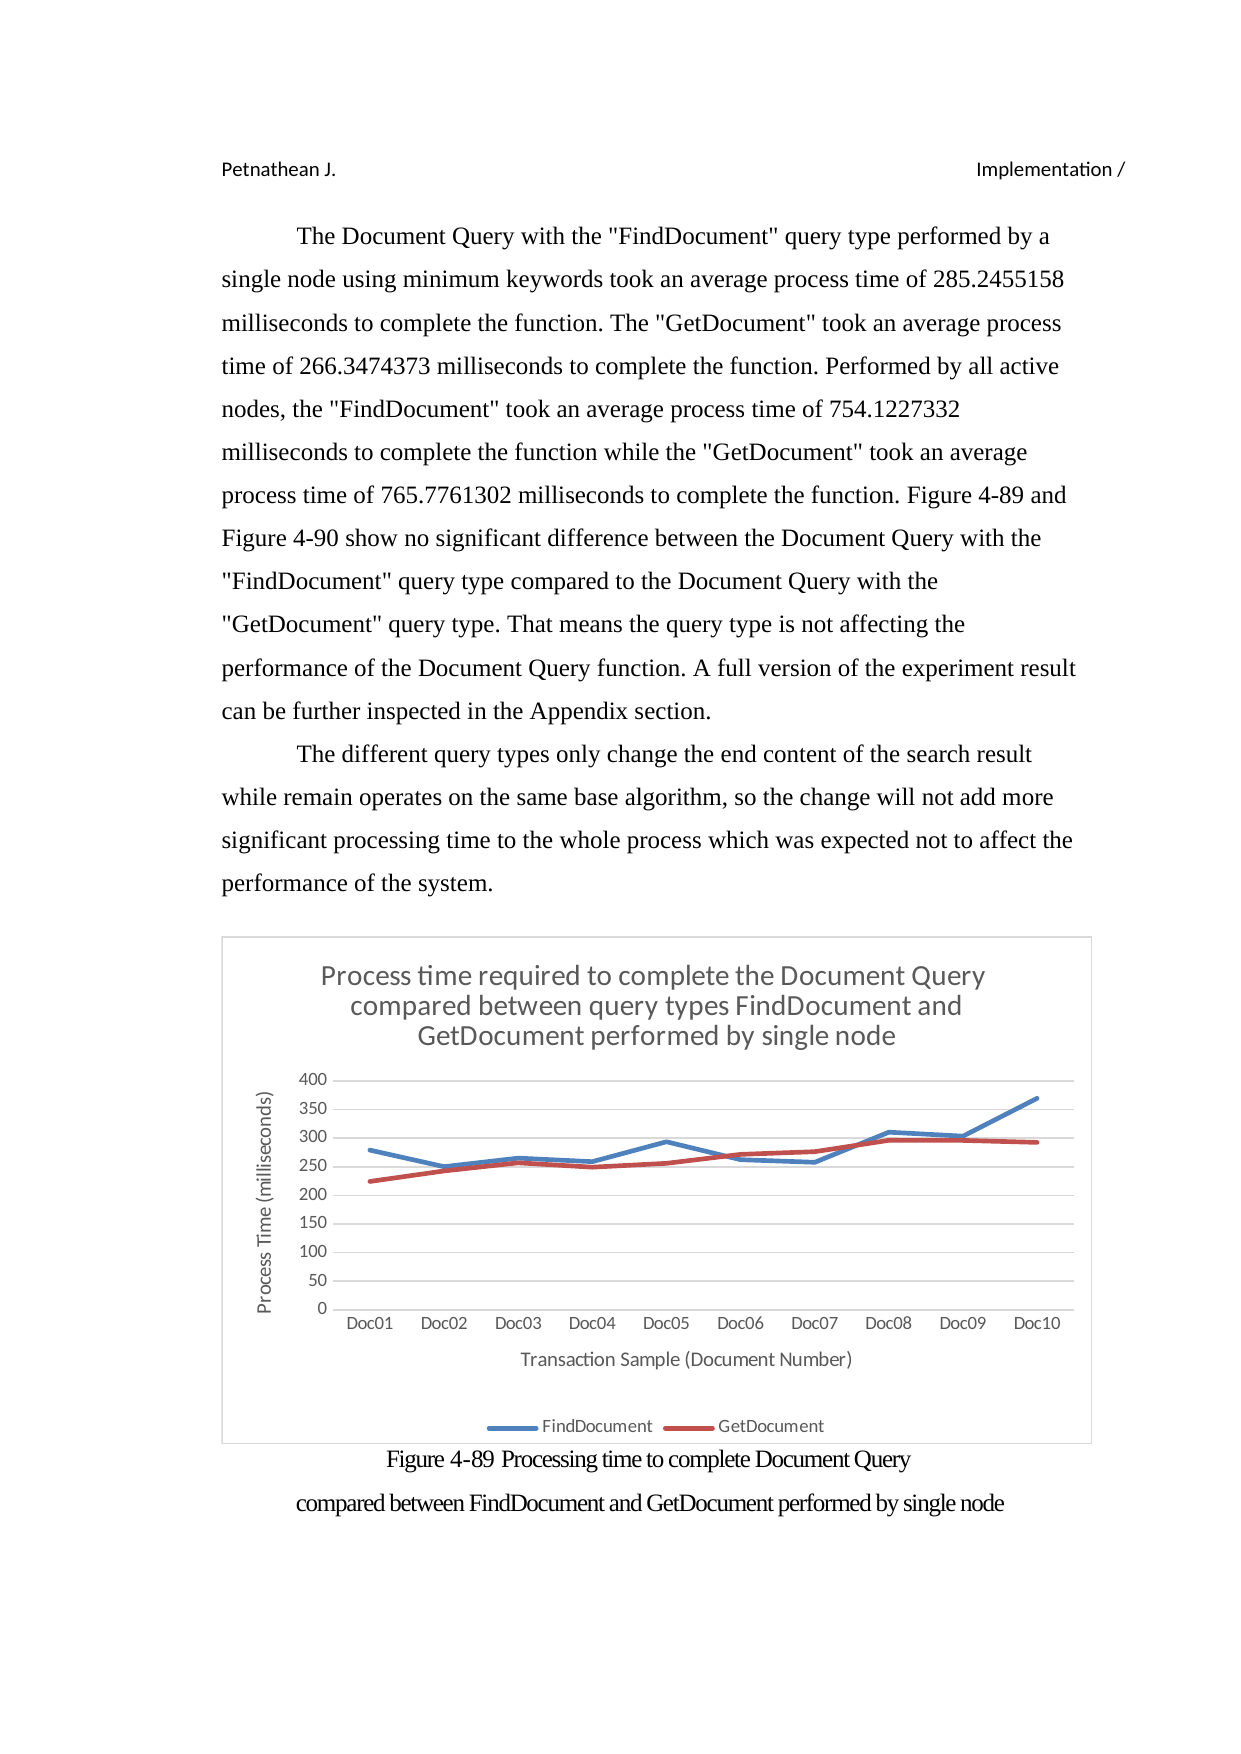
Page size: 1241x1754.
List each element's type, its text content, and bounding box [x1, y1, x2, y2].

text The different query types only change the end content of the search result while remain operates on the same base algorithm, so the change will not add more significant processing time to the whole process which was expected not to affect the performance of the system. [221, 739, 1092, 897]
